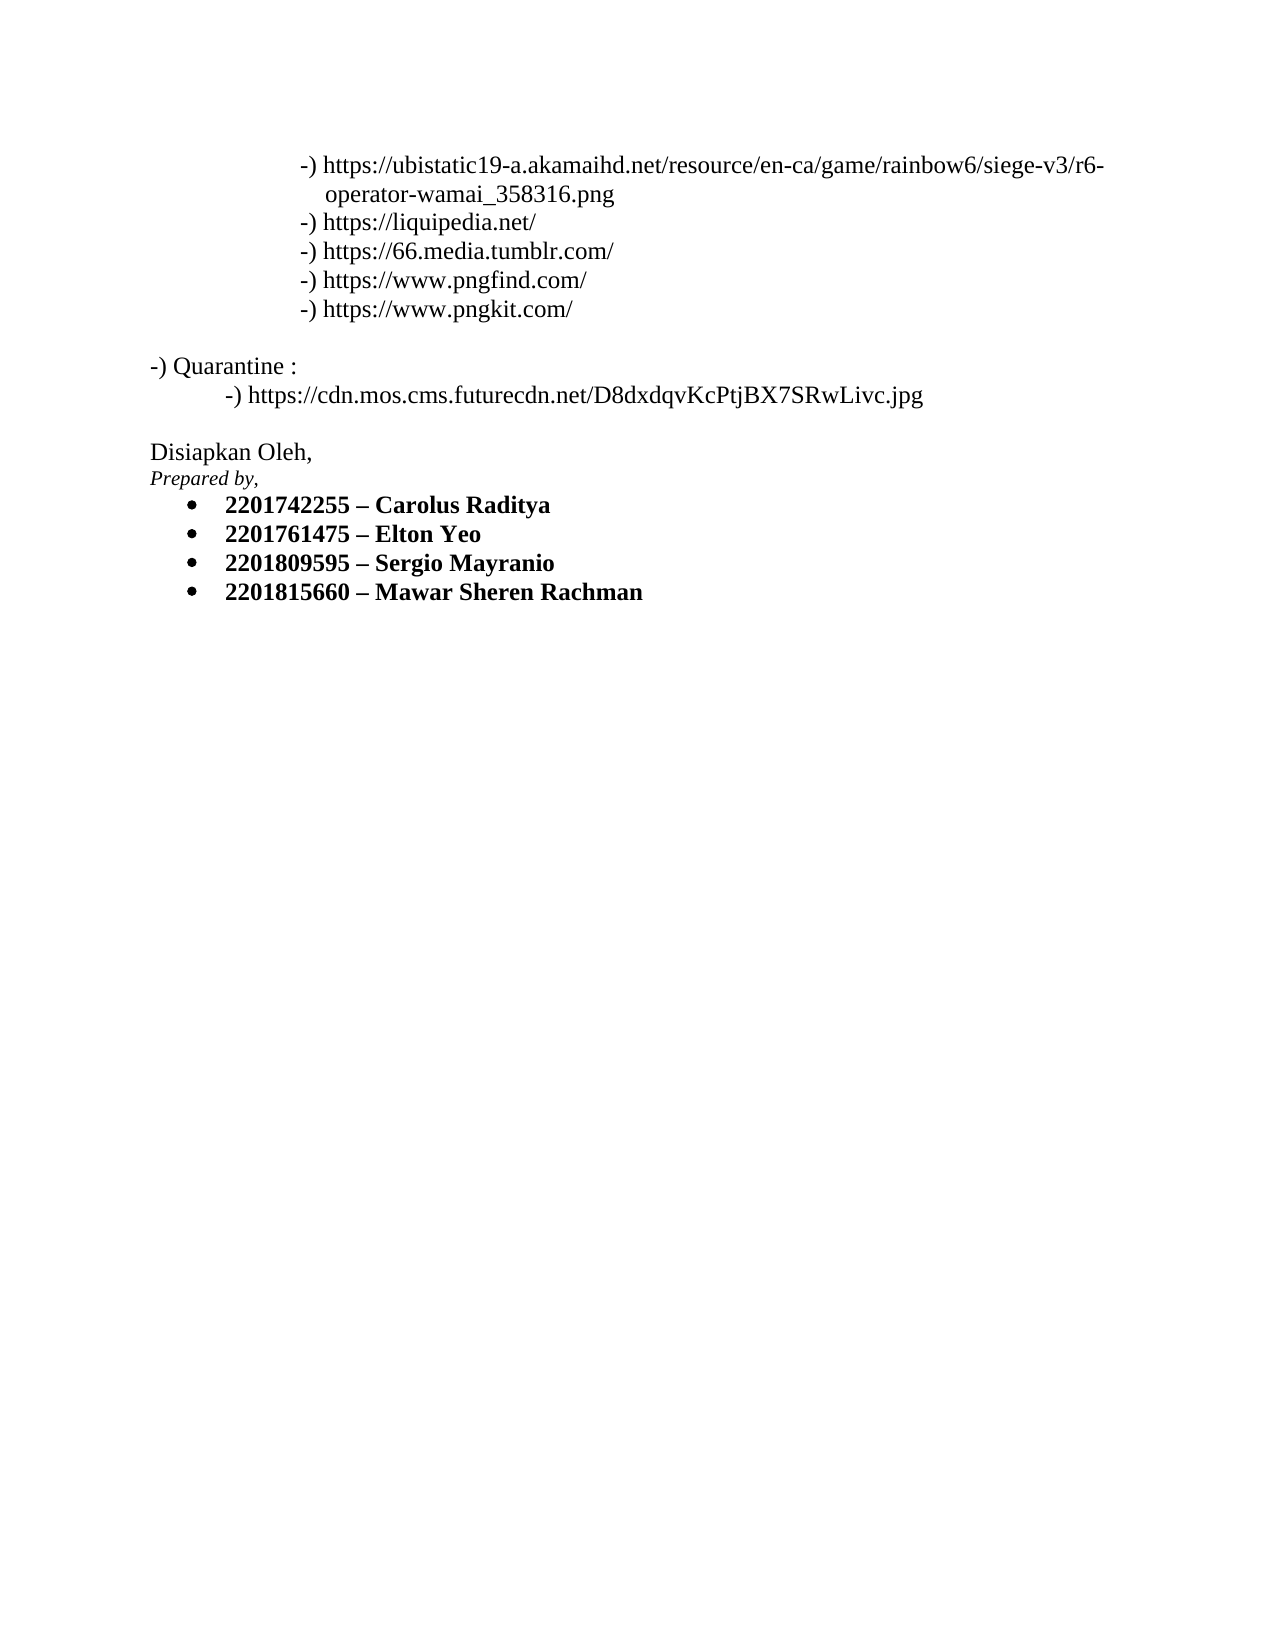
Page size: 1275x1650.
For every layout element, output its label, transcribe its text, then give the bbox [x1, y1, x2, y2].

text -) https://www.pngfind.com/ [150, 265, 1125, 294]
list 2201809595 – Sergio Mayranio [187, 548, 1125, 577]
text -) https://liquipedia.net/ [150, 207, 1125, 236]
list 2201742255 – Carolus Raditya [187, 490, 1125, 519]
text -) https://cdn.mos.cms.futurecdn.net/D8dxdqvKcPtjBX7SRwLivc.jpg [150, 380, 1125, 409]
text -) https://ubistatic19-a.akamaihd.net/resource/en-ca/game/rainbow6/siege-v3/r6- operator-wamai_358316.png [150, 150, 1125, 207]
list 2201815660 – Mawar Sheren Rachman [187, 577, 1125, 605]
text Disiapkan Oleh, [150, 437, 1125, 466]
text -) https://www.pngkit.com/ [150, 294, 1125, 322]
text -) https://66.media.tumblr.com/ [150, 236, 1125, 265]
list 2201761475 – Elton Yeo [187, 519, 1125, 548]
text Prepared by, [150, 466, 1125, 490]
text -) Quarantine : [150, 351, 1125, 380]
